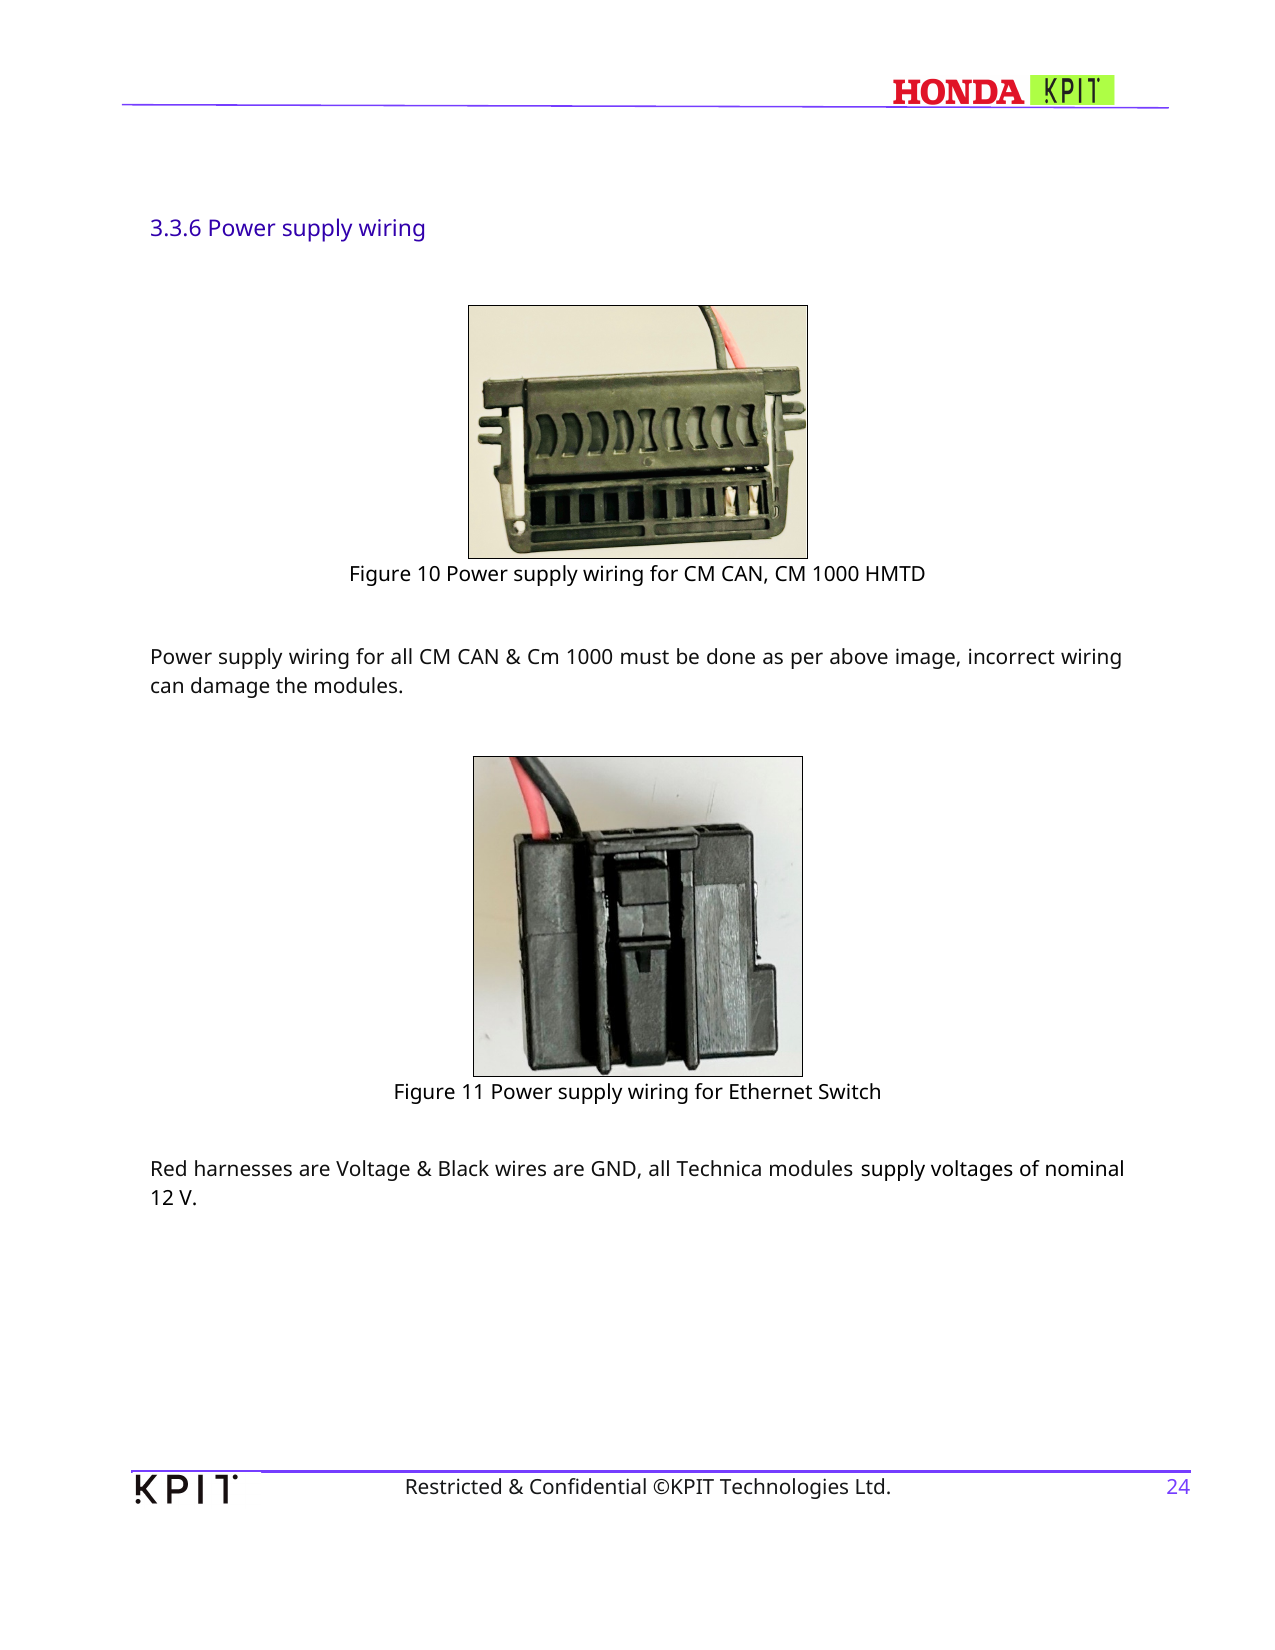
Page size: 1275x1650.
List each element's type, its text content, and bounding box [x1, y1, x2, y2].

text Power supply wiring for all CM CAN & Cm 1000 must be done as per above image, incorrect wiring can damage the modules. [150, 642, 1125, 699]
text Figure 11 Power supply wiring for Ethernet Switch [150, 1077, 1125, 1105]
picture [893, 75, 1115, 105]
text Red harnesses are Voltage & Black wires are GND, all Technica modules supply voltages of nominal 12 V. [150, 1154, 1125, 1211]
subtitle 3.3.6 Power supply wiring [150, 212, 1125, 243]
picture [469, 306, 807, 558]
picture [474, 757, 802, 1076]
text Figure 10 Power supply wiring for CM CAN, CM 1000 HMTD [150, 559, 1125, 587]
picture [132, 1472, 262, 1509]
